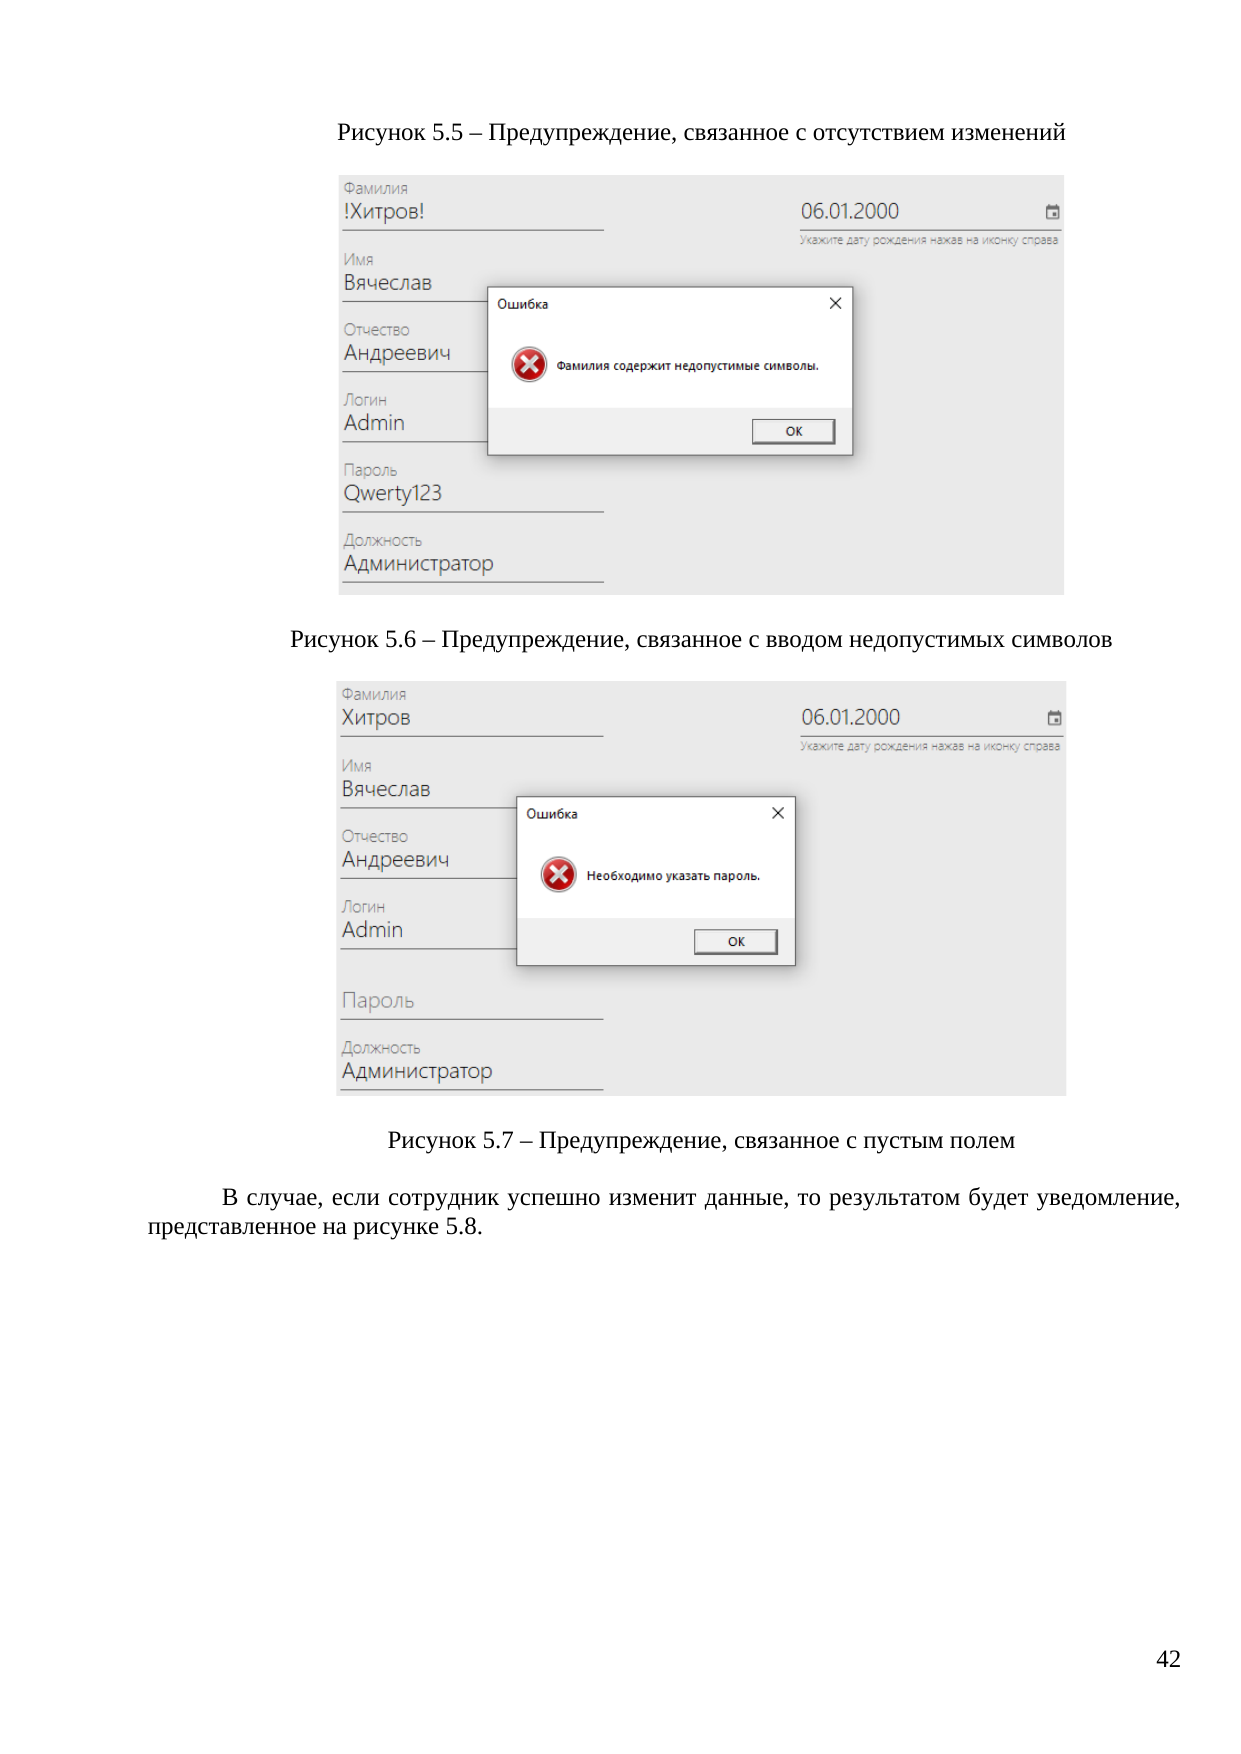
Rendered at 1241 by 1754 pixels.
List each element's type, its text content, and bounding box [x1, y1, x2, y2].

text Рисунок 5.7 – Предупреждение, связанное с пустым полем [148, 1125, 1181, 1153]
picture [336, 681, 1067, 1096]
picture [338, 175, 1065, 595]
text Рисунок 5.5 – Предупреждение, связанное с отсутствием изменений [148, 117, 1181, 146]
text В случае, если сотрудник успешно изменит данные, то результатом будет уведомление, представленное на рисунке 5.8. [148, 1182, 1181, 1240]
text Рисунок 5.6 – Предупреждение, связанное с вводом недопустимых символов [148, 624, 1181, 652]
